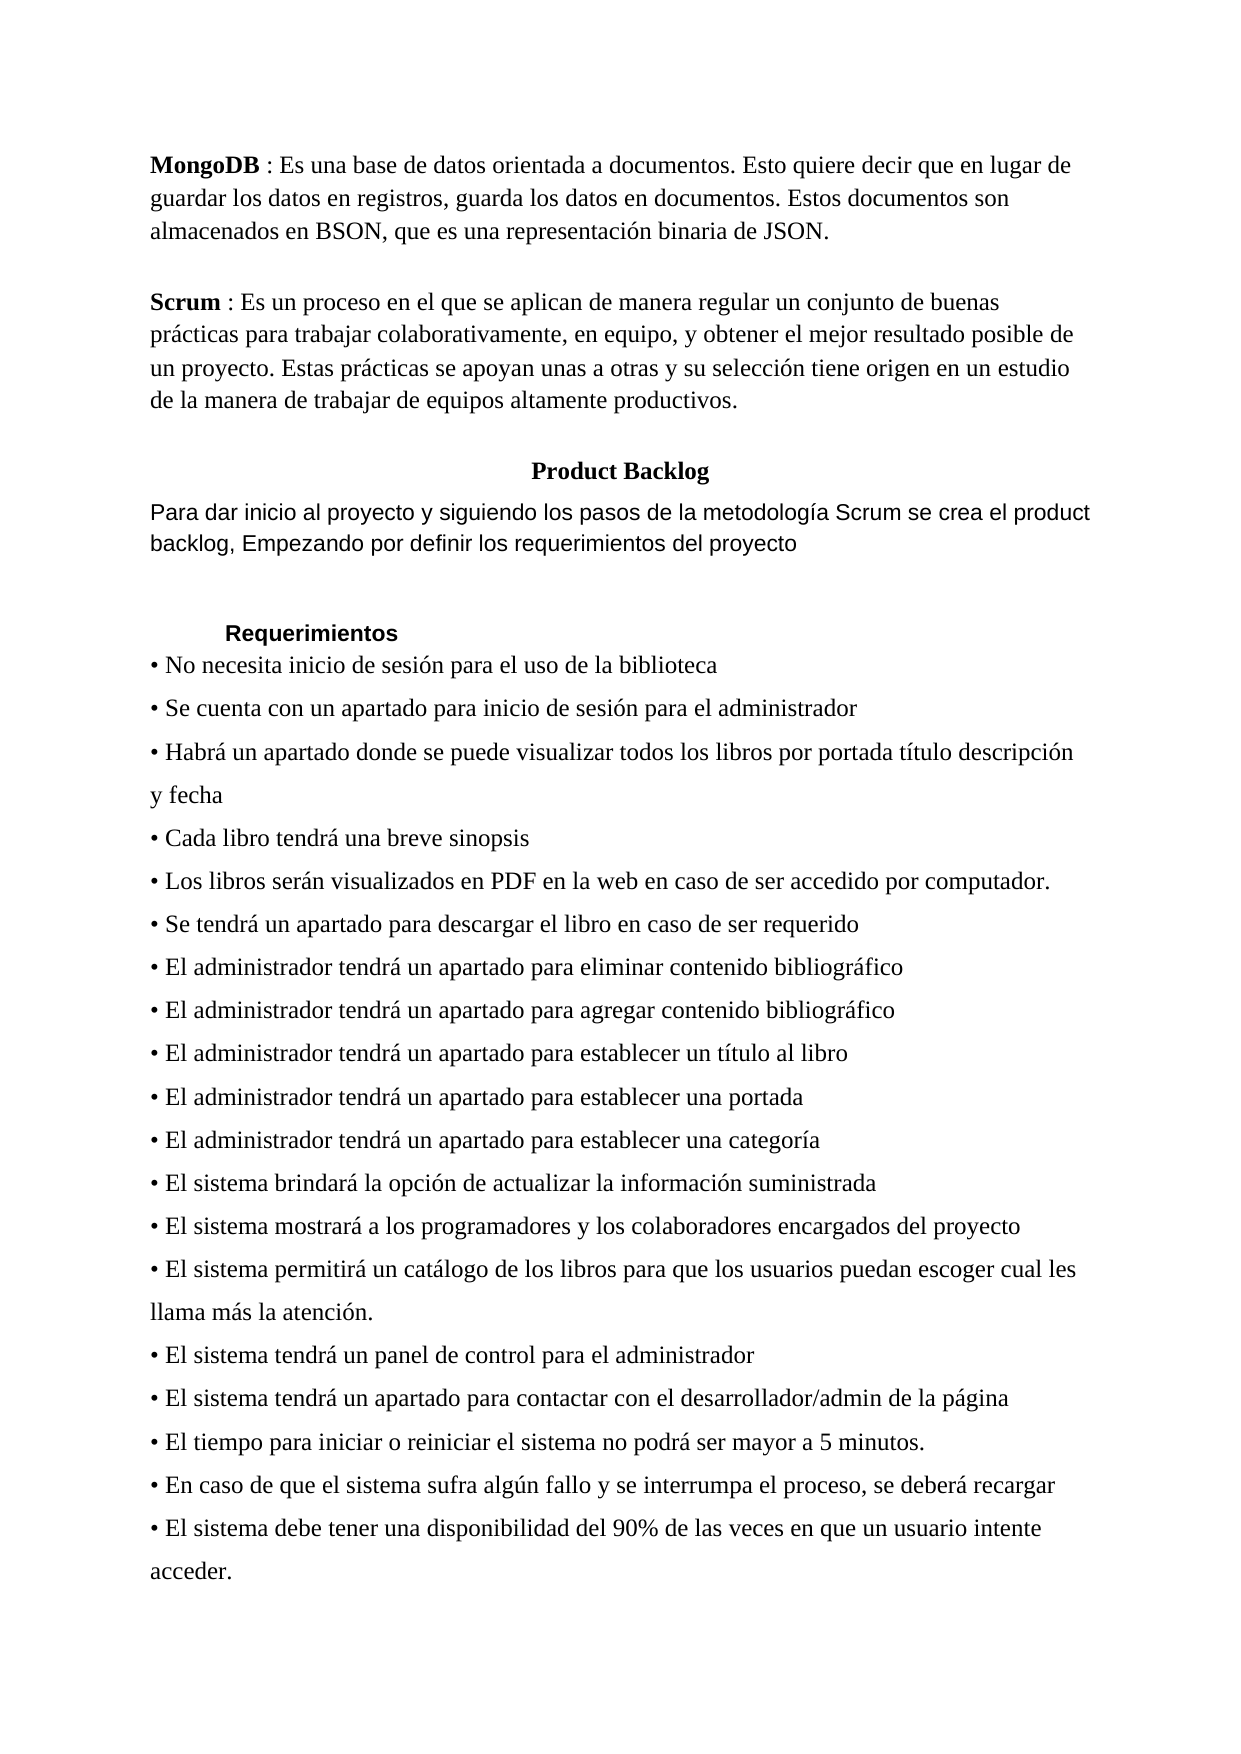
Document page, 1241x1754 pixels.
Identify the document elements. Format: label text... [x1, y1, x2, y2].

text • El administrador tendrá un apartado para eliminar contenido bibliográfico [150, 952, 1090, 981]
text • El sistema brindará la opción de actualizar la información suministrada [150, 1168, 1090, 1197]
text Scrum : Es un proceso en el que se aplican de manera regular un conjunto de buenas prácticas para trabajar colaborativamente, en equipo, y obtener el mejor resultado posible de un proyecto. Estas prácticas se apoyan unas a otras y su selección tiene origen en un estudio de la manera de trabajar de equipos altamente productivos. [150, 287, 1090, 414]
text • El tiempo para iniciar o reiniciar el sistema no podrá ser mayor a 5 minutos. [150, 1427, 1090, 1455]
text Requerimientos [150, 620, 1090, 646]
text • El sistema permitirá un catálogo de los libros para que los usuarios puedan escoger cual les llama más la atención. [150, 1254, 1090, 1326]
text • El administrador tendrá un apartado para agregar contenido bibliográfico [150, 995, 1090, 1024]
text • Los libros serán visualizados en PDF en la web en caso de ser accedido por computador. [150, 866, 1090, 895]
text • El administrador tendrá un apartado para establecer una categoría [150, 1125, 1090, 1153]
title Product Backlog [150, 456, 1090, 485]
text • El administrador tendrá un apartado para establecer un título al libro [150, 1038, 1090, 1067]
text • El sistema tendrá un apartado para contactar con el desarrollador/admin de la página [150, 1383, 1090, 1412]
text • El administrador tendrá un apartado para establecer una portada [150, 1082, 1090, 1110]
text • El sistema tendrá un panel de control para el administrador [150, 1340, 1090, 1369]
text • Se tendrá un apartado para descargar el libro en caso de ser requerido [150, 909, 1090, 938]
text • Cada libro tendrá una breve sinopsis [150, 823, 1090, 852]
text • Se cuenta con un apartado para inicio de sesión para el administrador [150, 693, 1090, 722]
text MongoDB : Es una base de datos orientada a documentos. Esto quiere decir que en lugar de guardar los datos en registros, guarda los datos en documentos. Estos documentos son almacenados en BSON, que es una representación binaria de JSON. [150, 150, 1090, 245]
text • Habrá un apartado donde se puede visualizar todos los libros por portada título descripción y fecha [150, 737, 1090, 808]
text • En caso de que el sistema sufra algún fallo y se interrumpa el proceso, se deberá recargar [150, 1470, 1090, 1498]
text • El sistema debe tener una disponibilidad del 90% de las veces en que un usuario intente acceder. [150, 1513, 1090, 1585]
text Para dar inicio al proyecto y siguiendo los pasos de la metodología Scrum se crea el product backlog, Empezando por definir los requerimientos del proyecto [150, 499, 1090, 556]
text • El sistema mostrará a los programadores y los colaboradores encargados del proyecto [150, 1211, 1090, 1240]
text • No necesita inicio de sesión para el uso de la biblioteca [150, 650, 1090, 679]
